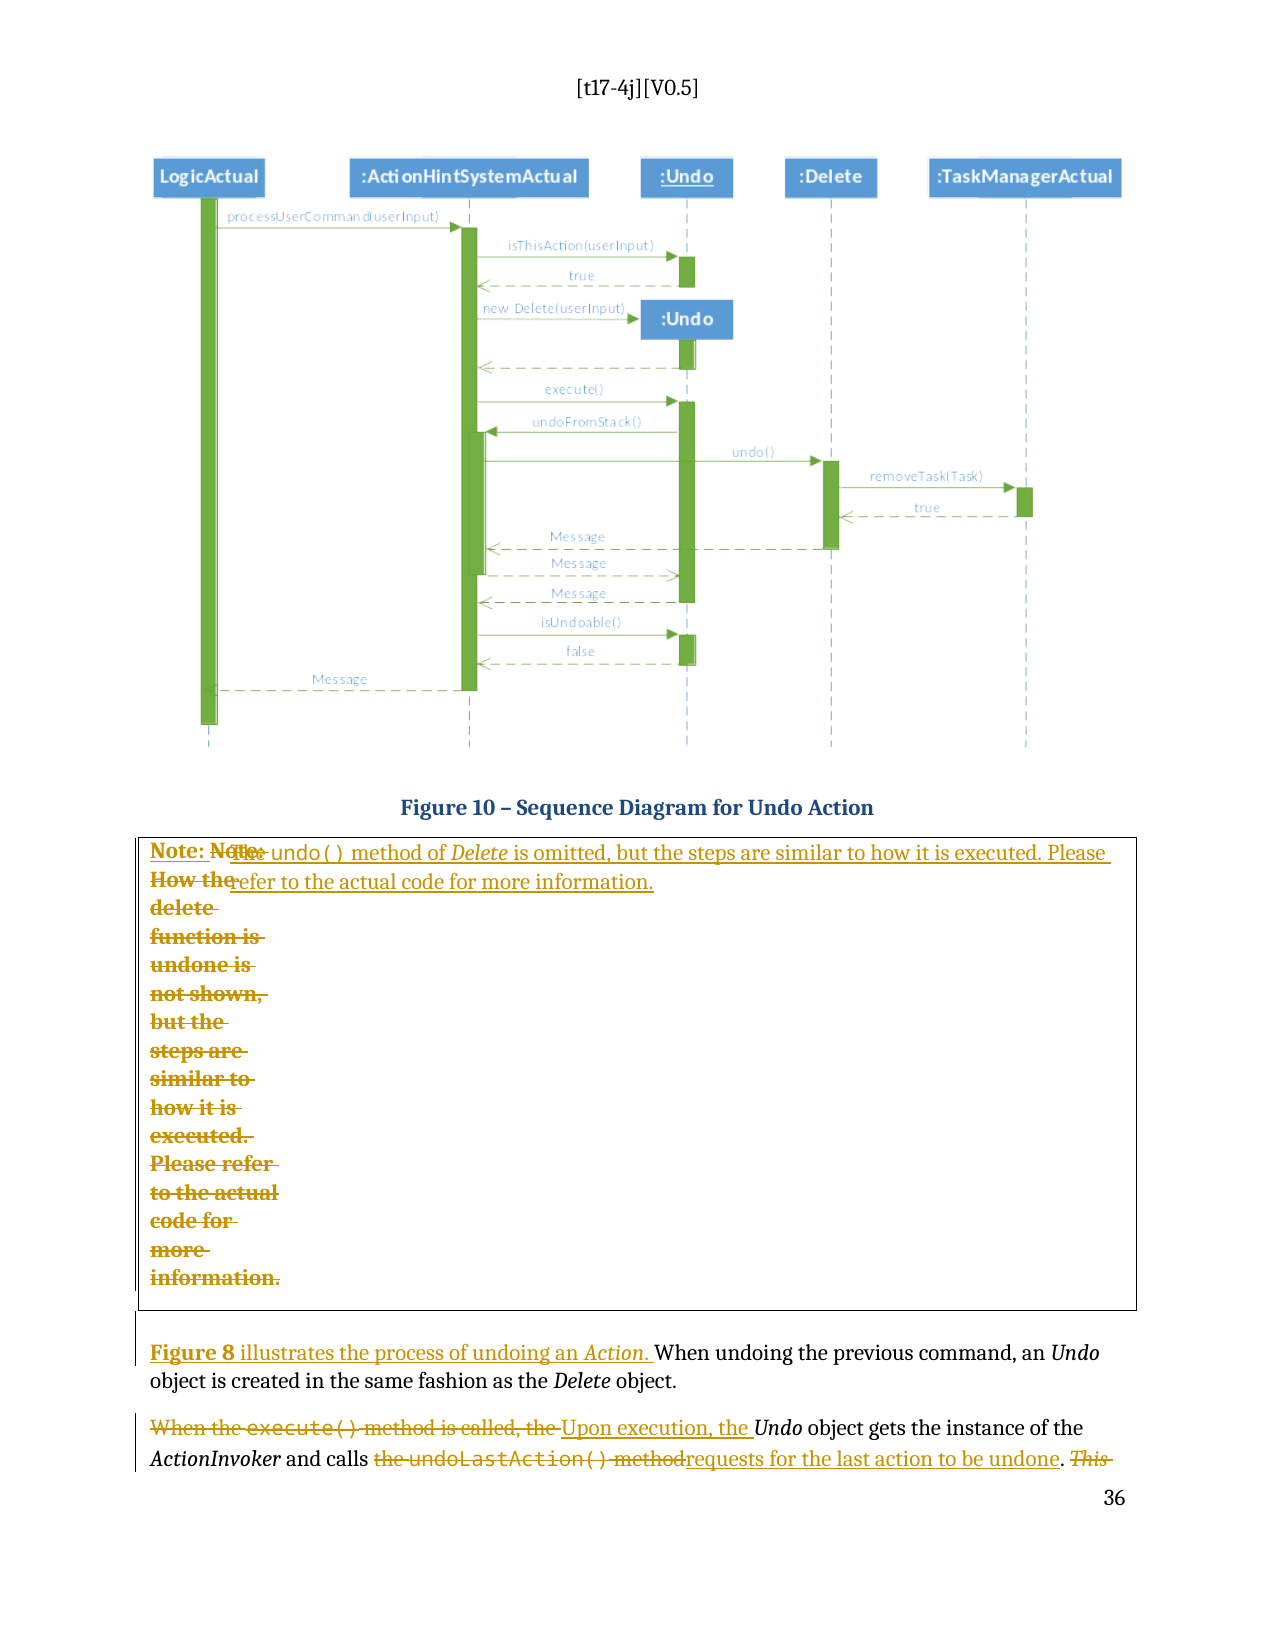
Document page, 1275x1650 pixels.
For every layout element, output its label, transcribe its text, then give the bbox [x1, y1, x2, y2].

text When undoing the previous command, an Undo object is created in the same fashion as the Delete object. [150, 1311, 1125, 1394]
table_header [139, 838, 219, 1310]
table_header [219, 838, 1136, 1310]
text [150, 1413, 1125, 1472]
